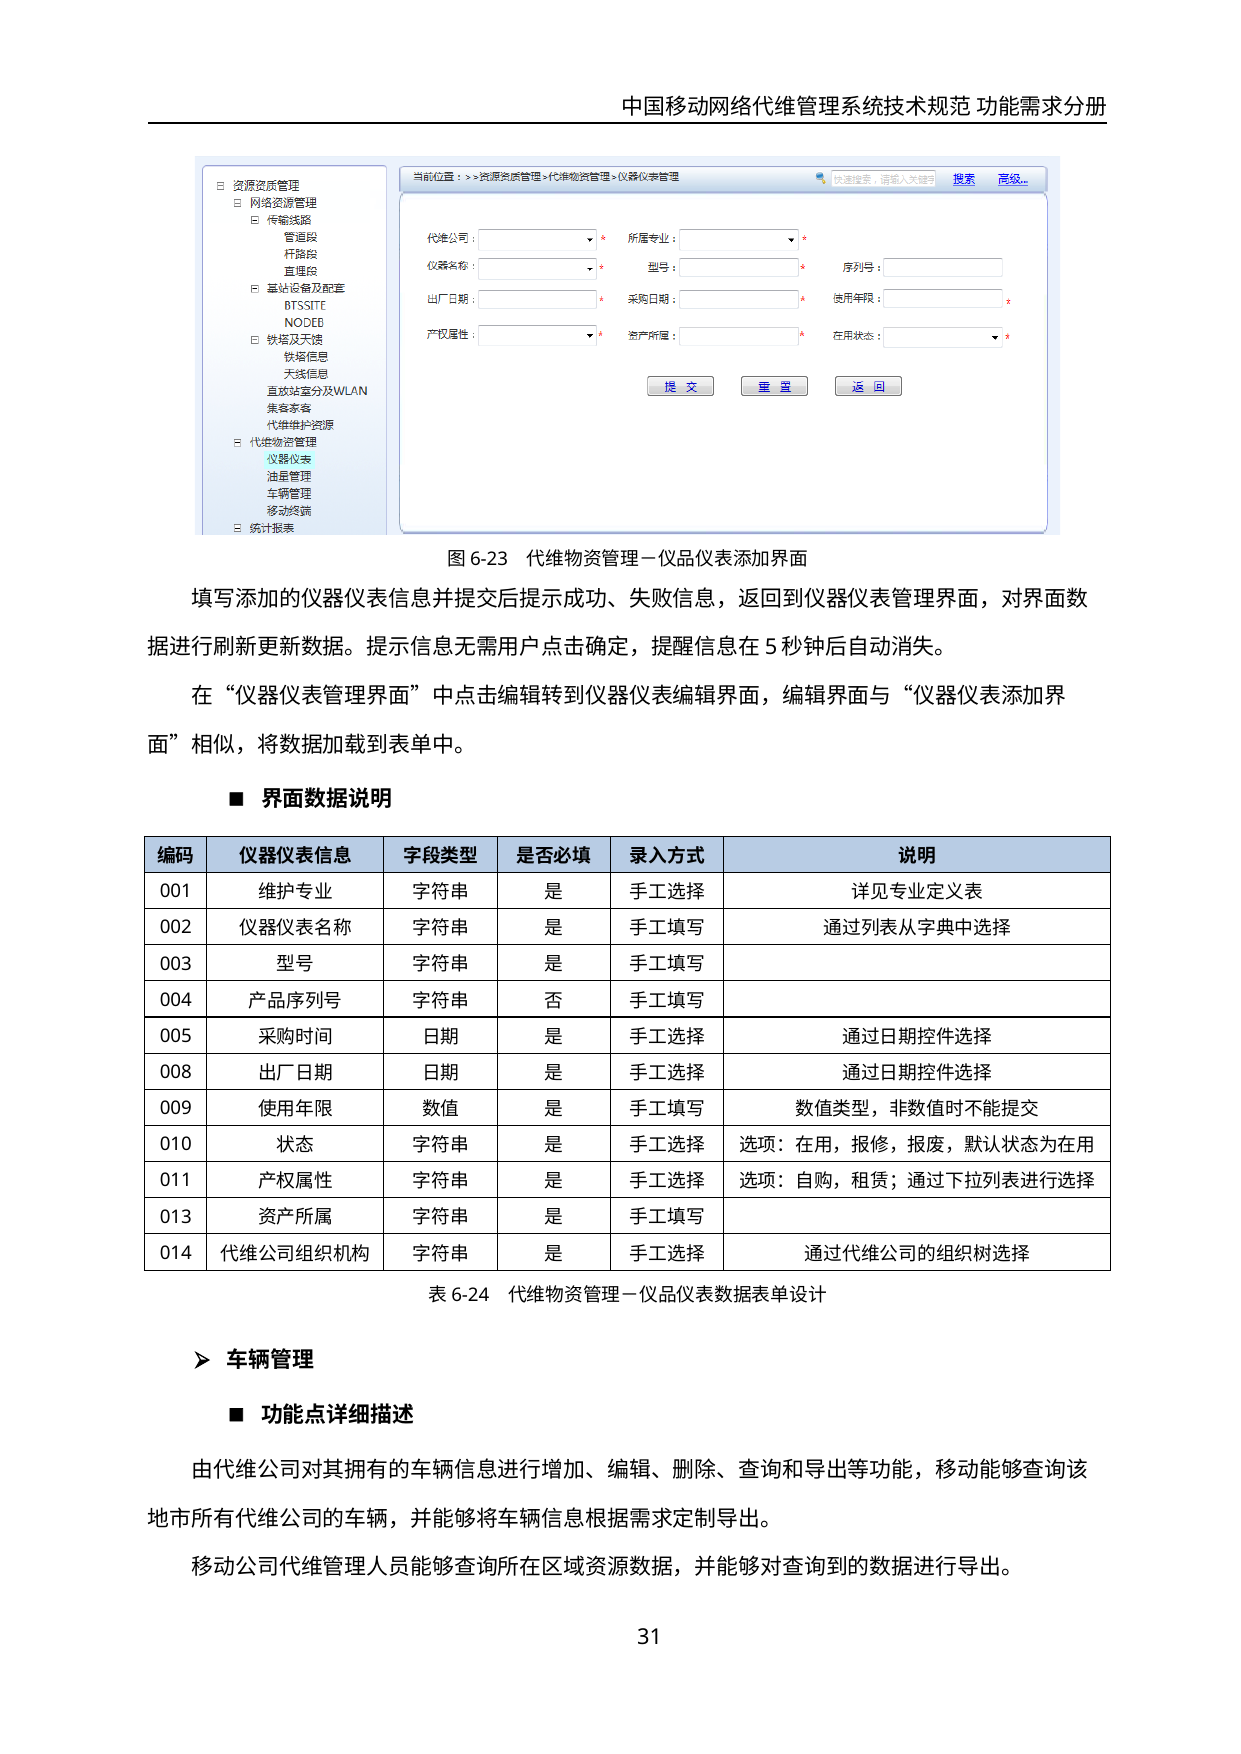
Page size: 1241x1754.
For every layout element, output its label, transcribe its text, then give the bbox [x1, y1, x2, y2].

table_cell 通过代维公司的组织树选择 [724, 1234, 1110, 1269]
table_cell 日期 [384, 1018, 497, 1053]
table_cell 004 [145, 981, 206, 1016]
table_cell 字符串 [384, 1126, 497, 1161]
text 移动公司代维管理人员能够查询所在区域资源数据，并能够对查询到的数据进行导出。 [148, 1549, 1107, 1581]
table_cell [724, 945, 1110, 980]
table_cell 日期 [384, 1054, 497, 1089]
table_cell 是 [498, 1198, 610, 1233]
table_cell 产品序列号 [207, 981, 383, 1016]
table_cell 使用年限 [207, 1090, 383, 1125]
table_cell 否 [498, 981, 610, 1016]
table_cell [724, 1198, 1110, 1233]
text 在“仪器仪表管理界面”中点击编辑转到仪器仪表编辑界面，编辑界面与“仪器仪表添加界面”相似，将数据加载到表单中。 [148, 677, 1107, 759]
table_cell 手工填写 [611, 1198, 723, 1233]
list 功能点详细描述 [228, 1397, 1107, 1429]
table_cell 型号 [207, 945, 383, 980]
table_cell 字符串 [384, 873, 497, 908]
table_cell 手工填写 [611, 945, 723, 980]
table_cell 手工选择 [611, 1162, 723, 1197]
table_cell 通过日期控件选择 [724, 1018, 1110, 1053]
table_cell 数值 [384, 1090, 497, 1125]
table_header 仪器仪表信息 [207, 837, 383, 872]
table_cell 是 [498, 1234, 610, 1269]
table_cell 手工选择 [611, 1054, 723, 1089]
table_cell 维护专业 [207, 873, 383, 908]
list 界面数据说明 [228, 781, 1107, 813]
table_cell 手工填写 [611, 1090, 723, 1125]
table_cell 002 [145, 909, 206, 944]
table_cell 资产所属 [207, 1198, 383, 1233]
text 填写添加的仪器仪表信息并提交后提示成功、失败信息，返回到仪器仪表管理界面，对界面数据进行刷新更新数据。提示信息无需用户点击确定，提醒信息在5秒钟后自动消失。 [148, 580, 1107, 662]
table_cell 是 [498, 945, 610, 980]
table_cell 是 [498, 1018, 610, 1053]
table_header 编码 [145, 837, 206, 872]
table_cell 字符串 [384, 945, 497, 980]
table_cell 出厂日期 [207, 1054, 383, 1089]
table_cell 是 [498, 1090, 610, 1125]
table_header 说明 [724, 837, 1110, 872]
table_cell 008 [145, 1054, 206, 1089]
table_cell 手工选择 [611, 1018, 723, 1053]
table_cell 代维公司组织机构 [207, 1234, 383, 1269]
table_cell 001 [145, 873, 206, 908]
table_cell 字符串 [384, 1234, 497, 1269]
table_cell 005 [145, 1018, 206, 1053]
table_cell 详见专业定义表 [724, 873, 1110, 908]
table_cell 是 [498, 1162, 610, 1197]
table_cell 选项：在用，报修，报废，默认状态为在用 [724, 1126, 1110, 1161]
table_cell 是 [498, 1126, 610, 1161]
table_cell 009 [145, 1090, 206, 1125]
table_header 字段类型 [384, 837, 497, 872]
picture [194, 156, 1061, 535]
table_cell 是 [498, 1054, 610, 1089]
table_cell 选项：自购，租赁；通过下拉列表进行选择 [724, 1162, 1110, 1197]
table_cell 是 [498, 909, 610, 944]
table_cell 通过日期控件选择 [724, 1054, 1110, 1089]
table_cell 手工选择 [611, 873, 723, 908]
table_cell 通过列表从字典中选择 [724, 909, 1110, 944]
table_cell 010 [145, 1126, 206, 1161]
table_cell 采购时间 [207, 1018, 383, 1053]
table_cell 字符串 [384, 1198, 497, 1233]
table_cell 手工填写 [611, 909, 723, 944]
table_cell [724, 981, 1110, 1016]
table_header 录入方式 [611, 837, 723, 872]
table_cell 产权属性 [207, 1162, 383, 1197]
text 由代维公司对其拥有的车辆信息进行增加、编辑、删除、查询和导出等功能，移动能够查询该地市所有代维公司的车辆，并能够将车辆信息根据需求定制导出。 [148, 1452, 1107, 1533]
table_cell 字符串 [384, 981, 497, 1016]
table_header 是否必填 [498, 837, 610, 872]
table_cell 013 [145, 1198, 206, 1233]
table_cell 014 [145, 1234, 206, 1269]
table_cell 字符串 [384, 909, 497, 944]
list 车辆管理 [193, 1342, 1107, 1374]
table_cell 011 [145, 1162, 206, 1197]
table_cell 数值类型，非数值时不能提交 [724, 1090, 1110, 1125]
table_cell 字符串 [384, 1162, 497, 1197]
table_cell 手工填写 [611, 981, 723, 1016]
table_cell 是 [498, 873, 610, 908]
table_cell 状态 [207, 1126, 383, 1161]
table_cell 仪器仪表名称 [207, 909, 383, 944]
table_cell 手工选择 [611, 1126, 723, 1161]
table_cell 手工选择 [611, 1234, 723, 1269]
table_cell 003 [145, 945, 206, 980]
